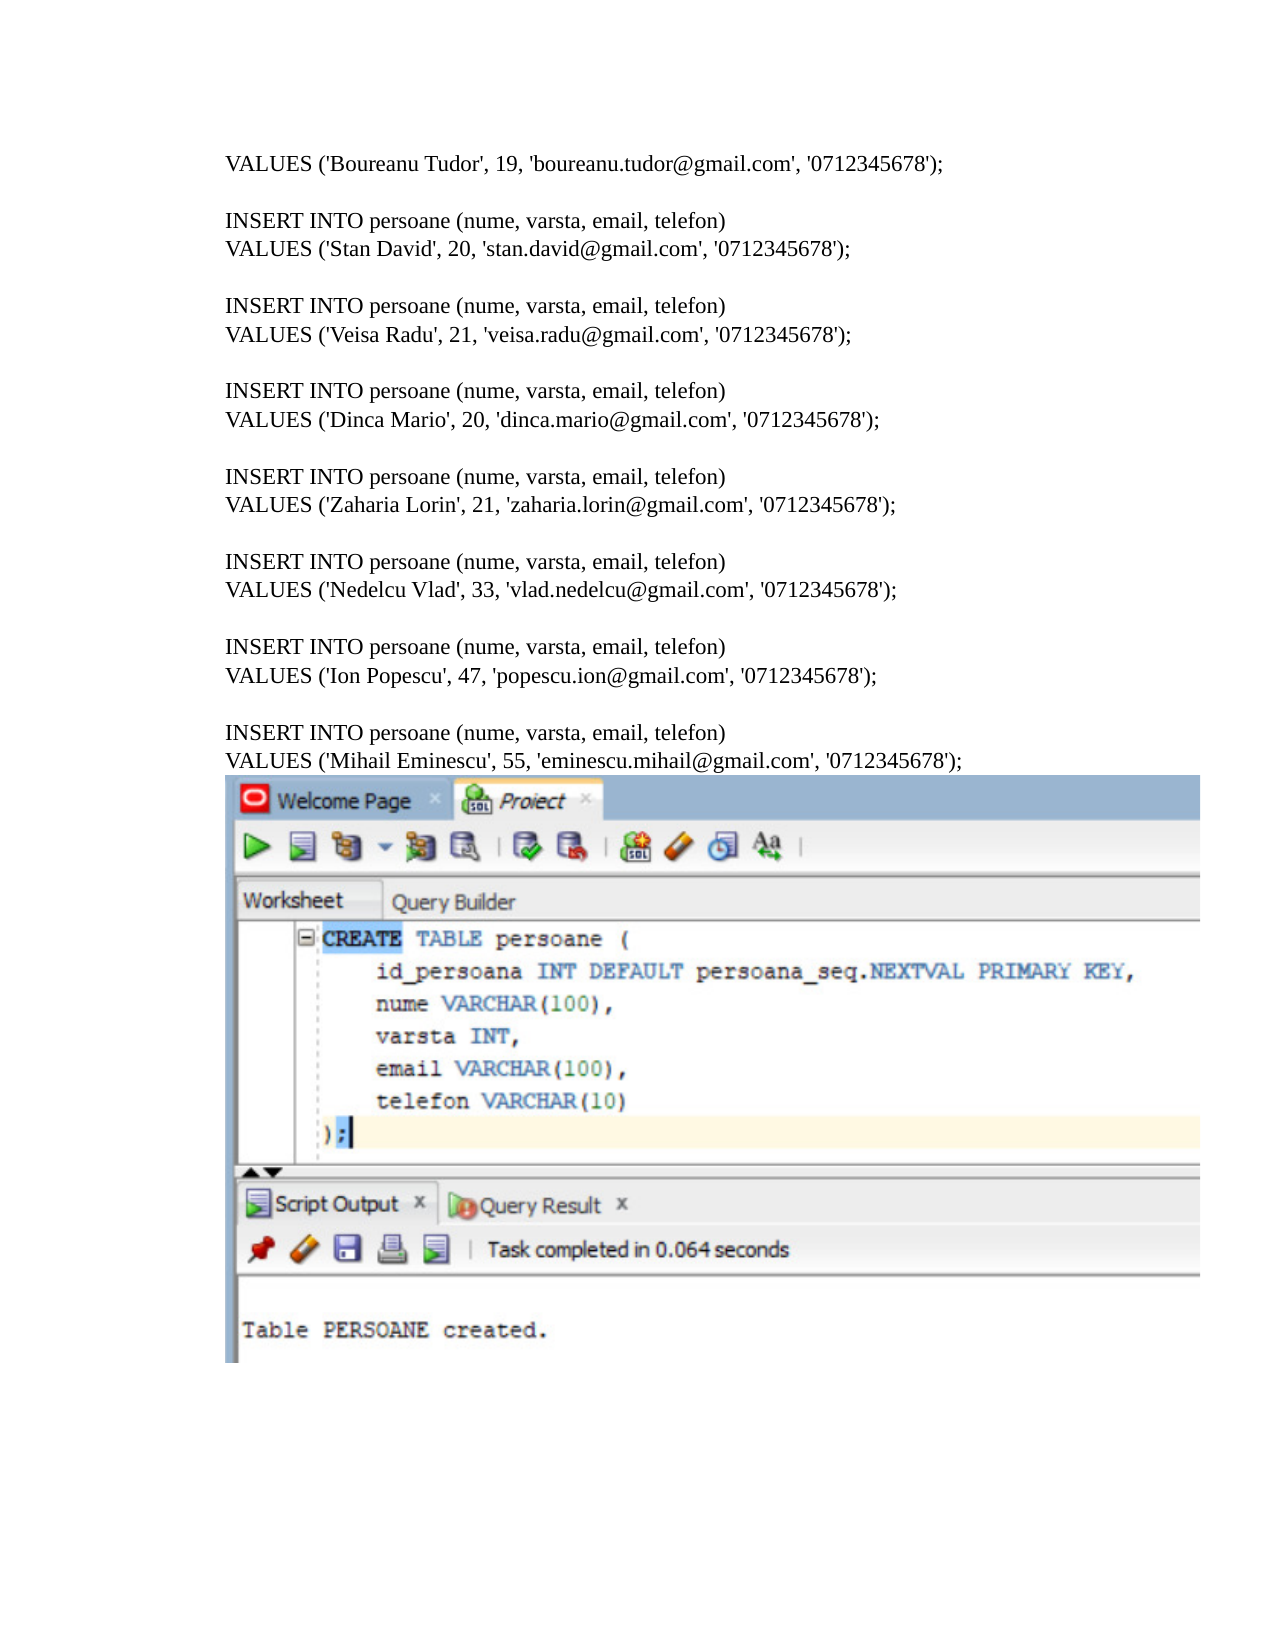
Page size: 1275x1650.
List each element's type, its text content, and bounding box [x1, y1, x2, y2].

list INSERT INTO persoane (nume, varsta, email, telefon) [225, 548, 1125, 574]
list VALUES ('Veisa Radu', 21, 'veisa.radu@gmail.com', '0712345678'); [225, 321, 1125, 347]
list INSERT INTO persoane (nume, varsta, email, telefon) [225, 719, 1125, 745]
list INSERT INTO persoane (nume, varsta, email, telefon) [225, 377, 1125, 404]
list INSERT INTO persoane (nume, varsta, email, telefon) [225, 463, 1125, 489]
list VALUES ('Boureanu Tudor', 19, 'boureanu.tudor@gmail.com', '0712345678'); [225, 150, 1125, 176]
list INSERT INTO persoane (nume, varsta, email, telefon) [225, 633, 1125, 660]
list VALUES ('Stan David', 20, 'stan.david@gmail.com', '0712345678'); [225, 235, 1125, 262]
list VALUES ('Ion Popescu', 47, 'popescu.ion@gmail.com', '0712345678'); [225, 662, 1125, 688]
list INSERT INTO persoane (nume, varsta, email, telefon) [225, 292, 1125, 318]
list VALUES ('Zaharia Lorin', 21, 'zaharia.lorin@gmail.com', '0712345678'); [225, 491, 1125, 518]
picture [225, 775, 1200, 1363]
list VALUES ('Nedelcu Vlad', 33, 'vlad.nedelcu@gmail.com', '0712345678'); [225, 577, 1125, 603]
list VALUES ('Dinca Mario', 20, 'dinca.mario@gmail.com', '0712345678'); [225, 406, 1125, 432]
list VALUES ('Mihail Eminescu', 55, 'eminescu.mihail@gmail.com', '0712345678'); [225, 747, 1125, 773]
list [225, 207, 1125, 233]
